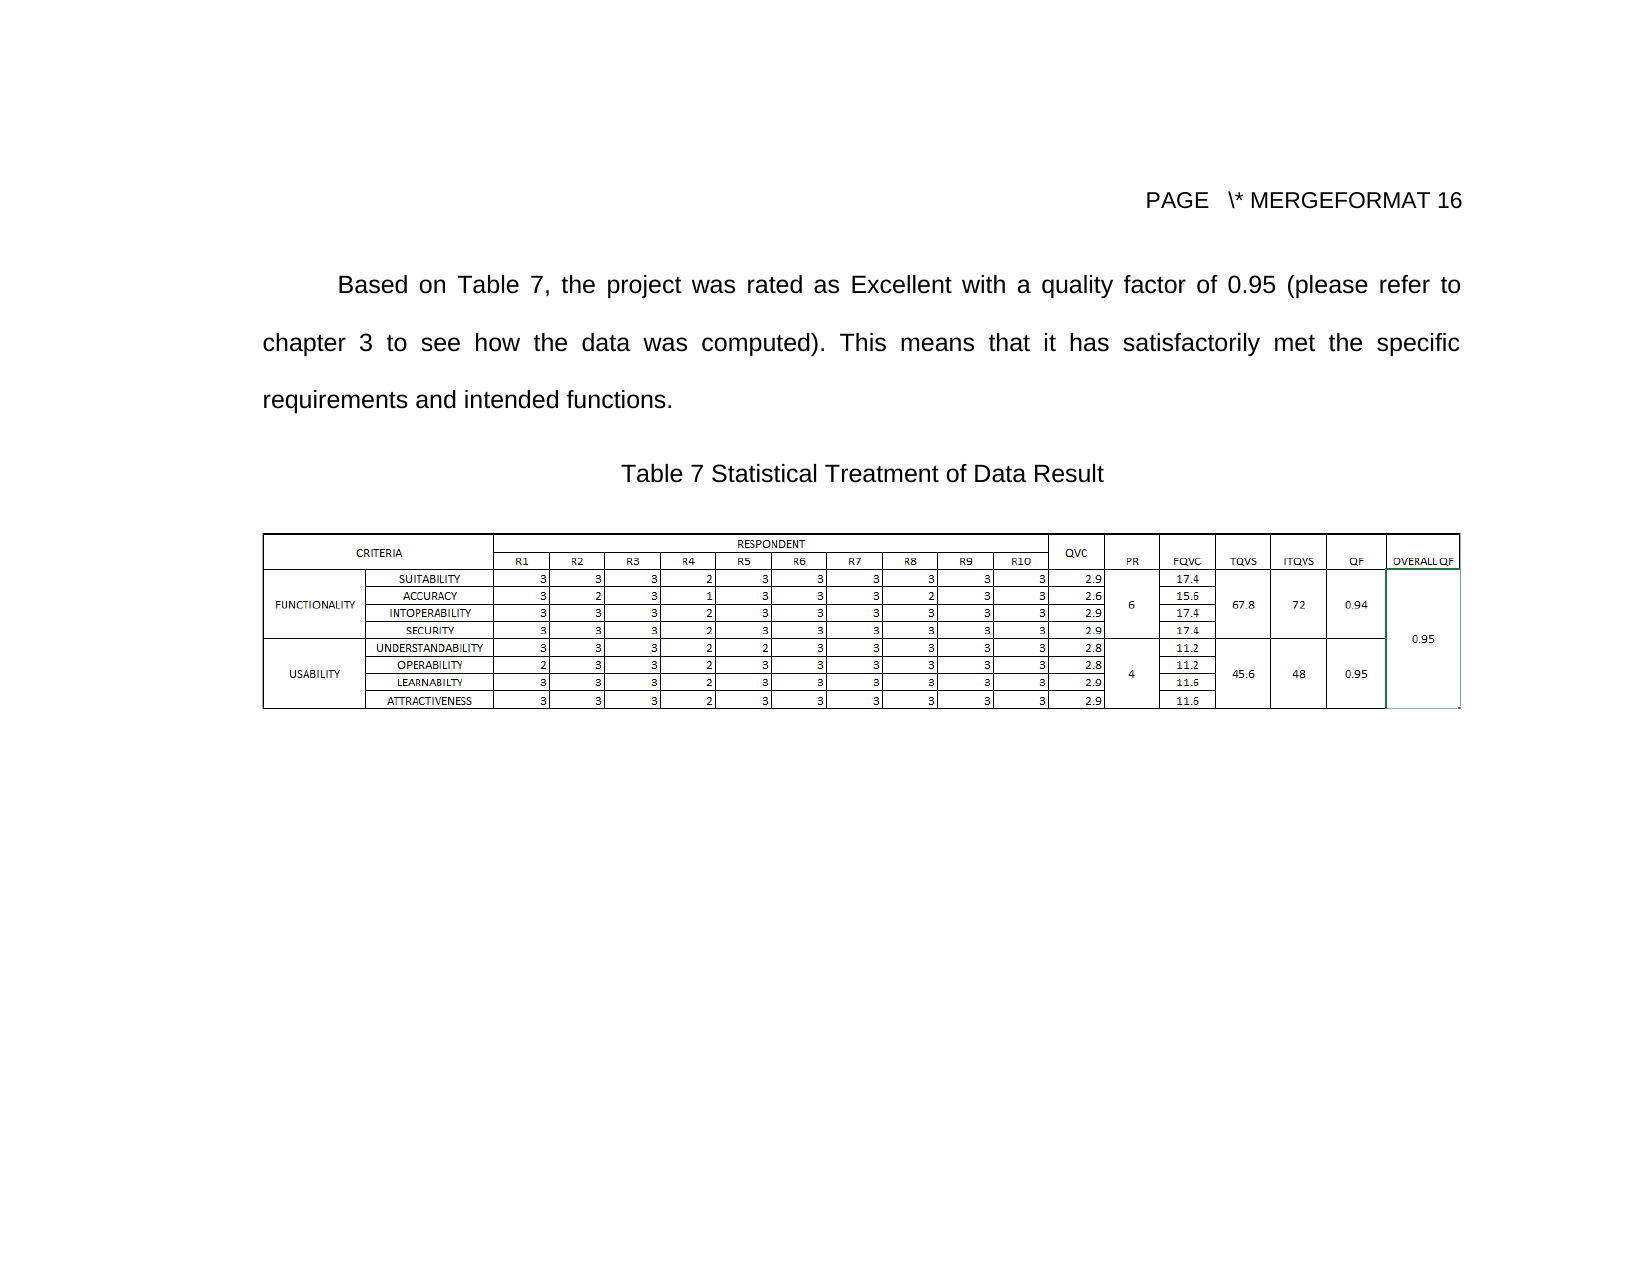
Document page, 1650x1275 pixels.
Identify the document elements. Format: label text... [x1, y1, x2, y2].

text Table 7 Statistical Treatment of Data Result [262, 459, 1462, 488]
text Based on Table 7, the project was rated as Excellent with a quality factor of 0.95 (please refer to chapter 3 to see how the data was computed). This means that it has satisfactorily met the specific requirements and intended functions. [262, 270, 1462, 414]
picture [262, 533, 1461, 709]
